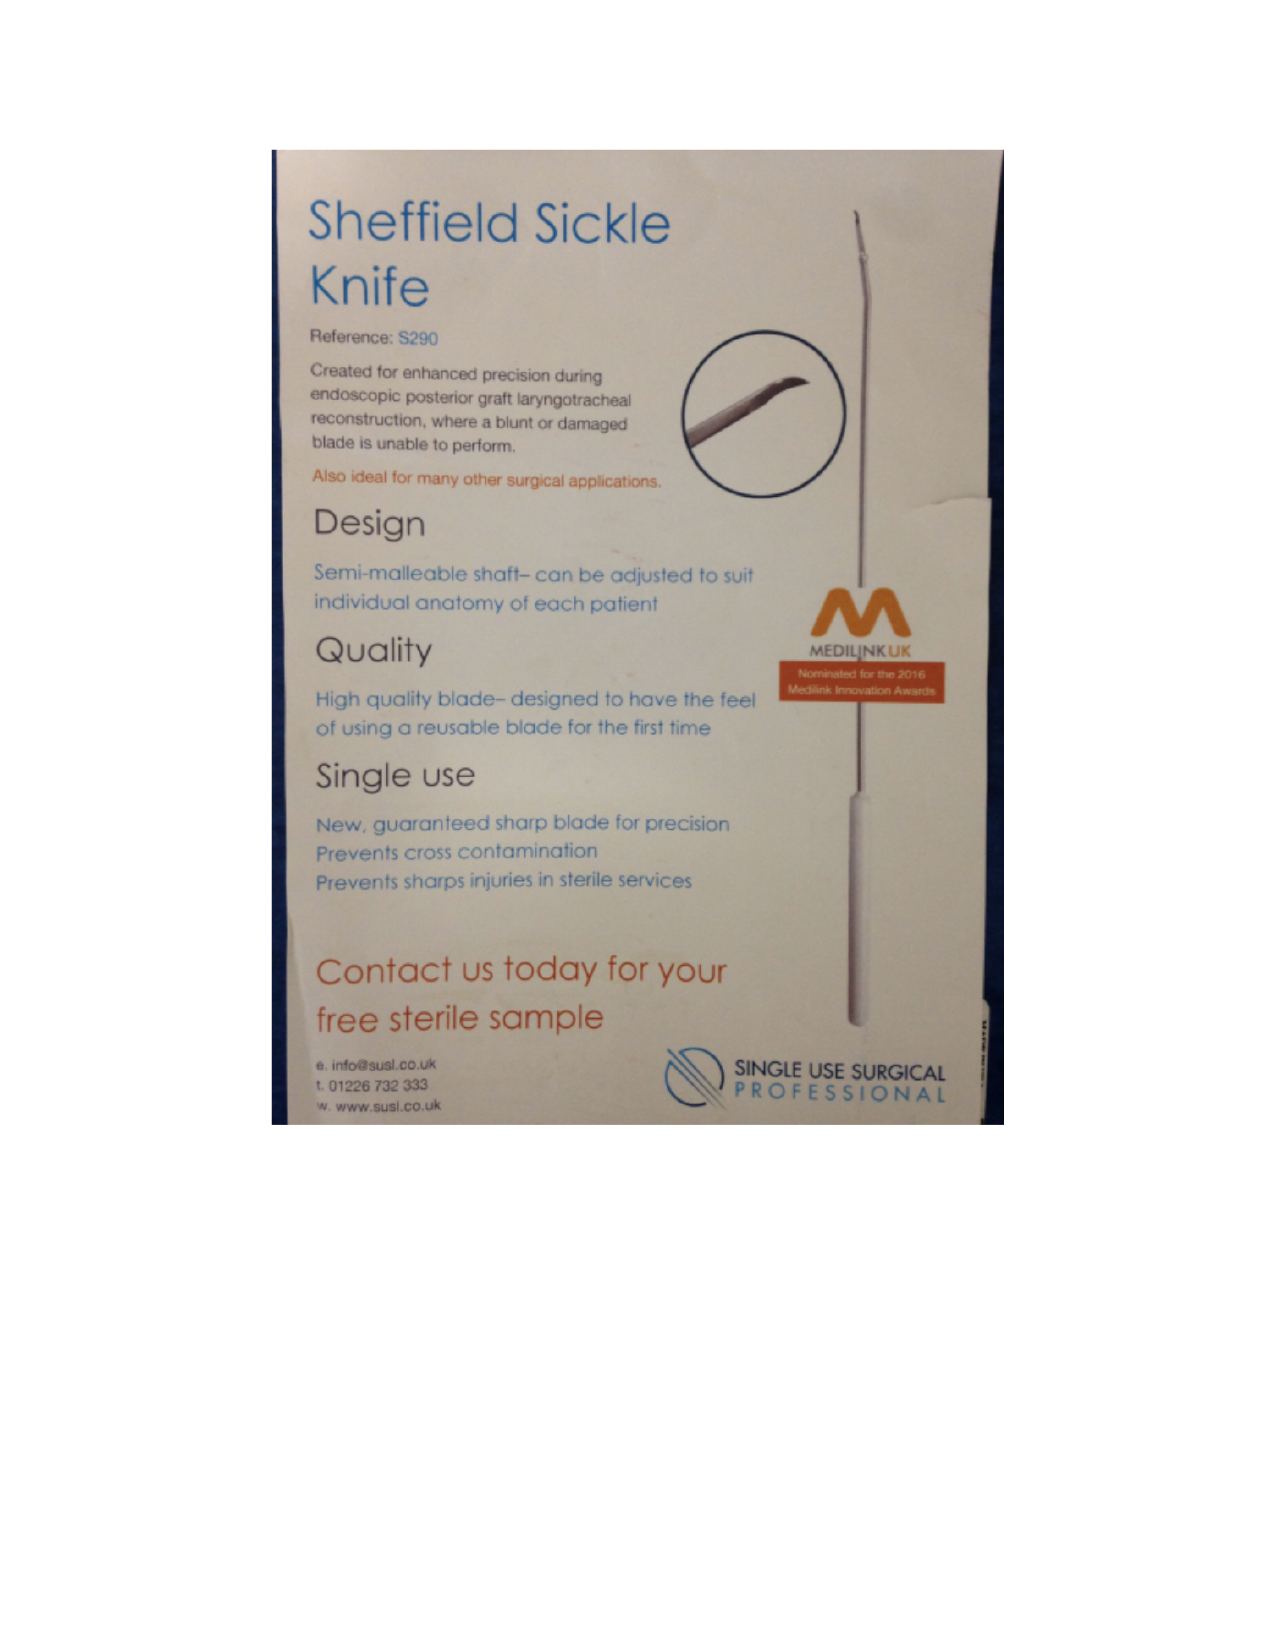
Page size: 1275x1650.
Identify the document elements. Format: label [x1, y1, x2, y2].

picture [272, 151, 1004, 1124]
